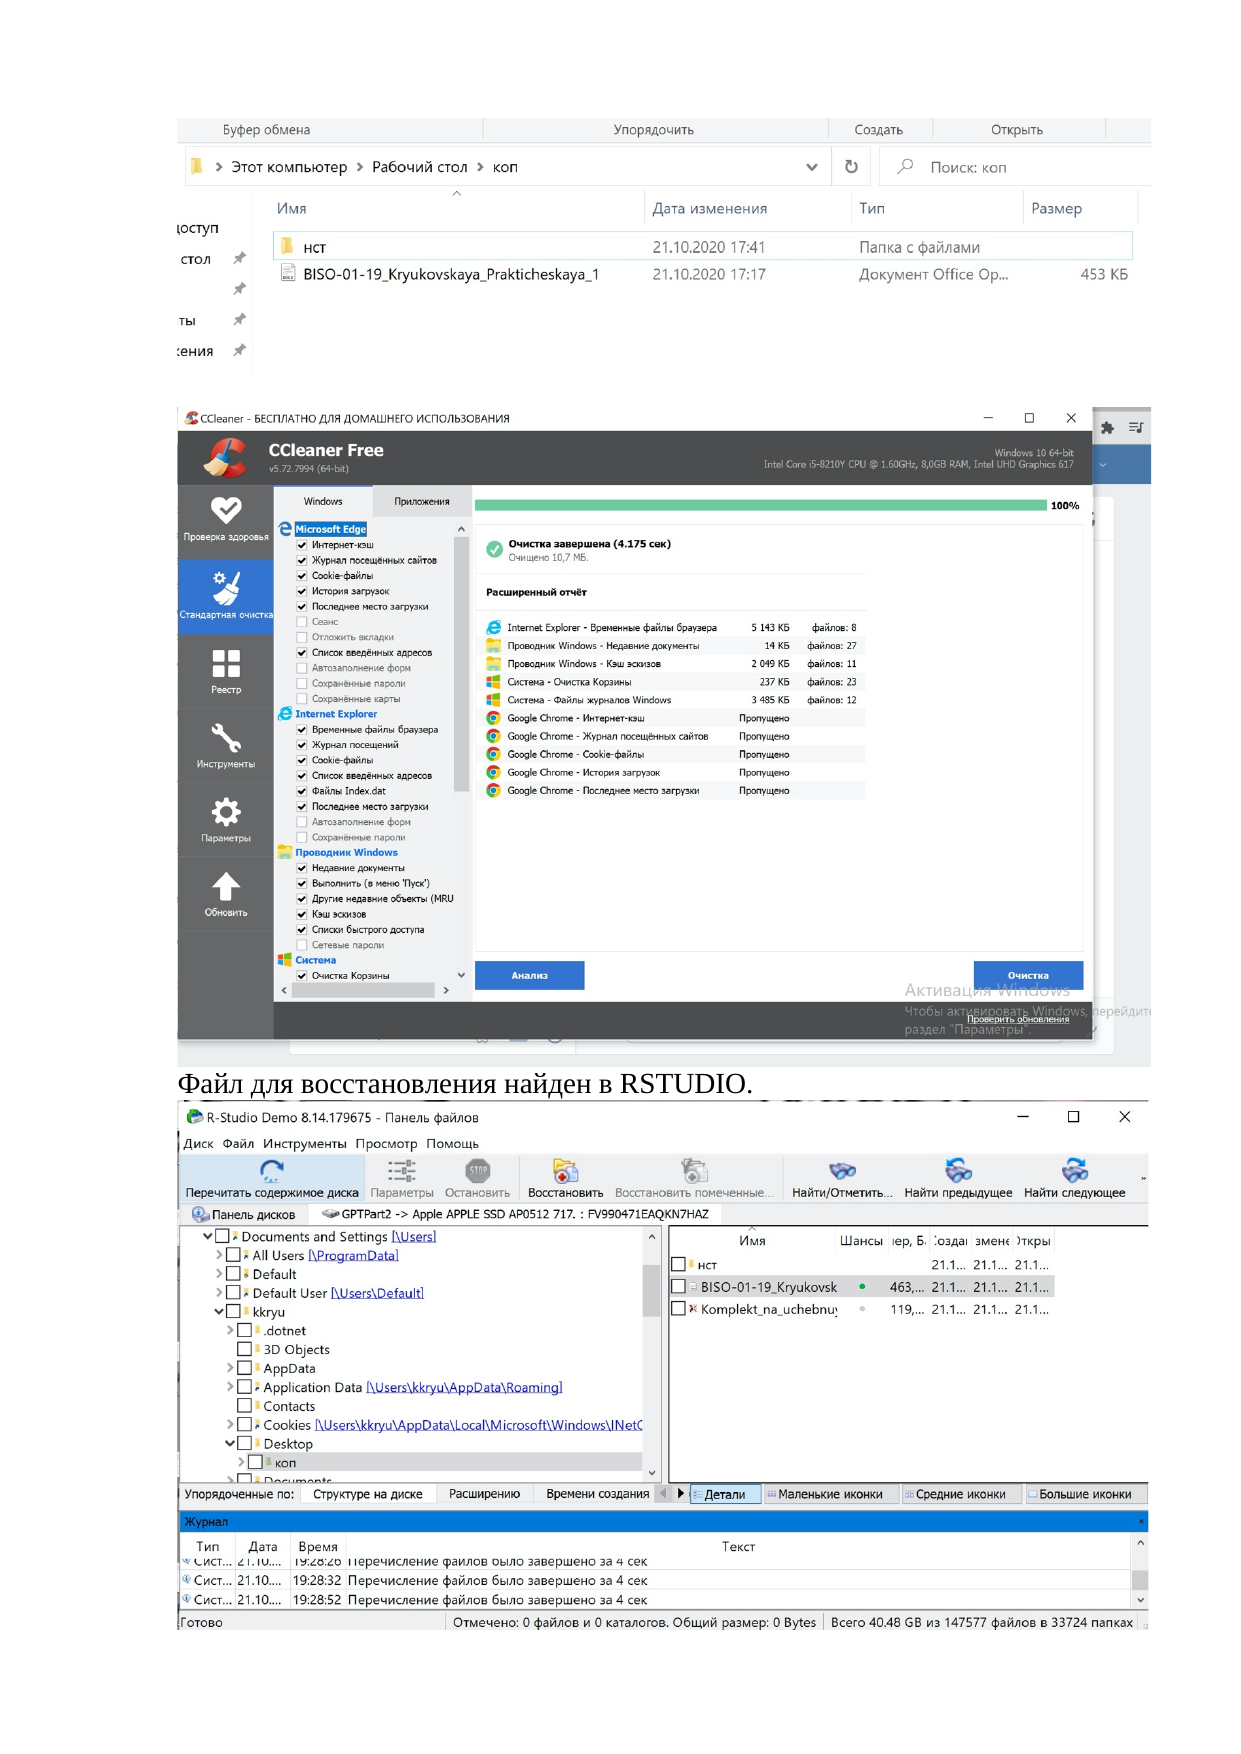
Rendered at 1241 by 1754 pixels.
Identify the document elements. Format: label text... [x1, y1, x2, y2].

text Файл для восстановления найден в RSTUDIO. [177, 1067, 1152, 1100]
picture [177, 1100, 1149, 1630]
picture [177, 118, 1152, 375]
picture [177, 407, 1152, 1067]
